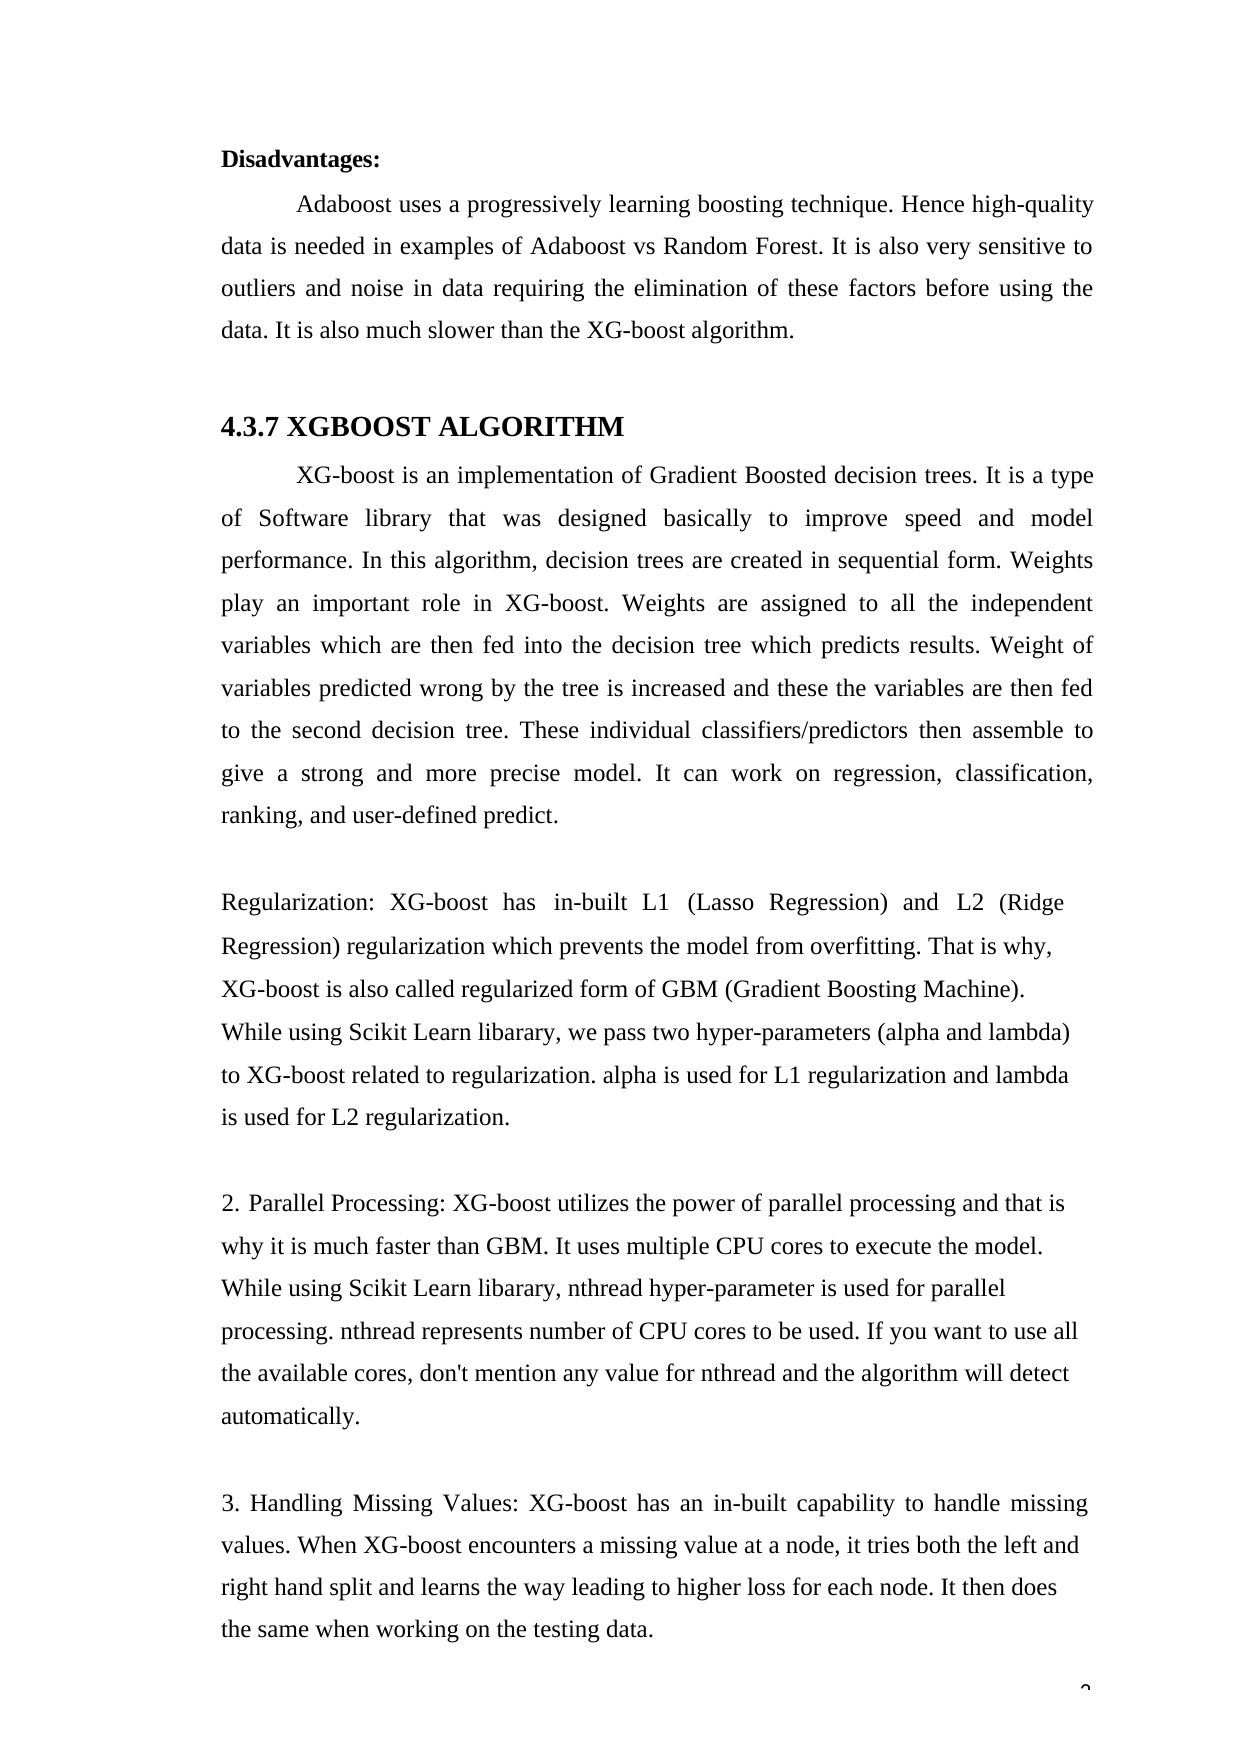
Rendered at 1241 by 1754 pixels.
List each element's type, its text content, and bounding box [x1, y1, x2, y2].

text Regularization: XG-boost has in-built L1 (Lasso Regression) and L2 (Ridge Regression) regularization which prevents the model from overfitting. That is why, XG-boost is also called regularized form of GBM (Gradient Boosting Machine). [221, 887, 1089, 1003]
text Adaboost uses a progressively learning boosting technique. Hence high-quality data is needed in examples of Adaboost vs Random Forest. It is also very sensitive to outliers and noise in data requiring the elimination of these factors before using the data. It is also much slower than the XG-boost algorithm. [221, 189, 1095, 344]
list Parallel Processing: XG-boost utilizes the power of parallel processing and that is why it is much faster than GBM. It uses multiple CPU cores to execute the model. While using Scikit Learn libarary, nthread hyper-parameter is used for parallel processing. nthread represents number of CPU cores to be used. If you want to use all the available cores, don't mention any value for nthread and the algorithm will detect automatically. [221, 1188, 1079, 1429]
subtitle XGBOOST ALGORITHM [221, 409, 1173, 443]
subtitle Disadvantages: [221, 144, 1173, 173]
list Handling Missing Values: XG-boost has an in-built capability to handle missing values. When XG-boost encounters a missing value at a node, it tries both the left and right hand split and learns the way leading to higher loss for each node. It then does the same when working on the testing data. [221, 1488, 1093, 1643]
text While using Scikit Learn libarary, we pass two hyper-parameters (alpha and lambda) to XG-boost related to regularization. alpha is used for L1 regularization and lambda is used for L2 regularization. [221, 1017, 1091, 1131]
text XG-boost is an implementation of Gradient Boosted decision trees. It is a type of Software library that was designed basically to improve speed and model performance. In this algorithm, decision trees are created in sequential form. Weights play an important role in XG-boost. Weights are assigned to all the independent variables which are then fed into the decision tree which predicts results. Weight of variables predicted wrong by the tree is increased and these the variables are then fed to the second decision tree. These individual classifiers/predictors then assemble to give a strong and more precise model. It can work on regression, classification, ranking, and user-defined predict. [221, 460, 1094, 829]
